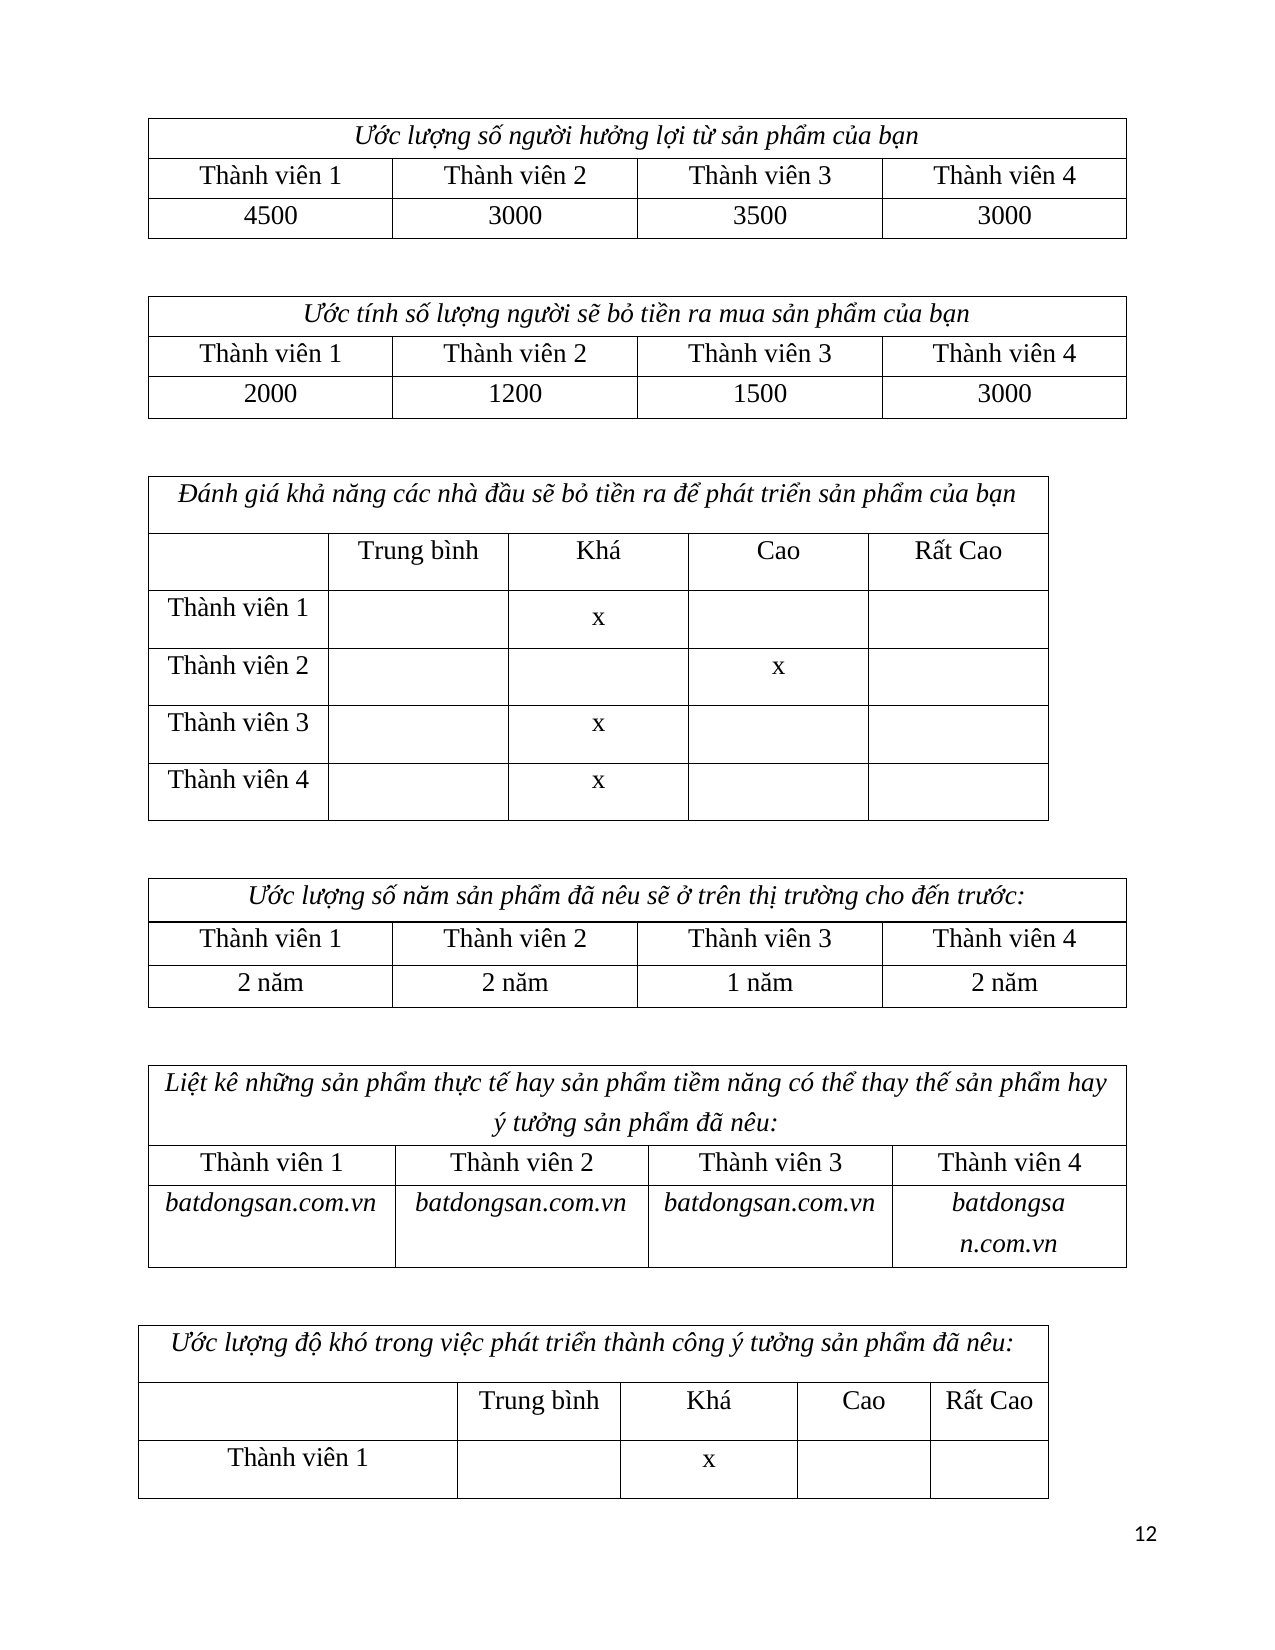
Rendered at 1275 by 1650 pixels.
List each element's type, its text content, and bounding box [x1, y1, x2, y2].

table_cell Thành viên 2 [393, 337, 637, 376]
table_cell 3000 [883, 377, 1126, 417]
table_cell [869, 649, 1048, 705]
table_cell [329, 649, 508, 705]
table_cell [869, 706, 1048, 763]
table_cell 3000 [393, 199, 637, 238]
table_cell Thành viên 1 [149, 591, 328, 648]
table_cell Thành viên 2 [149, 649, 328, 705]
table_cell Khá [621, 1383, 797, 1440]
table_cell Cao [798, 1383, 930, 1440]
table_cell Thành viên 3 [638, 159, 882, 198]
table_cell Cao [689, 534, 868, 590]
table_cell Thành viên 2 [393, 159, 637, 198]
table_cell Thành viên 3 [149, 706, 328, 763]
table_cell Thành viên 1 [149, 923, 392, 965]
table_cell [689, 591, 868, 648]
table_cell [689, 764, 868, 820]
table_cell Thành viên 3 [638, 337, 882, 376]
table_cell 3000 [883, 199, 1126, 238]
table_cell 2 năm [149, 966, 392, 1007]
table_cell Thành viên 3 [649, 1146, 892, 1185]
table_cell [798, 1441, 930, 1498]
table_cell x [689, 649, 868, 705]
table_cell [329, 764, 508, 820]
table_cell Thành viên 2 [396, 1146, 648, 1185]
table_cell 2 năm [883, 966, 1126, 1007]
table_cell x [509, 706, 688, 763]
table_cell 4500 [149, 199, 392, 238]
table_cell Thành viên 4 [883, 337, 1126, 376]
table_header Ước lượng số người hưởng lợi từ sản phẩm của bạn [149, 119, 1126, 158]
table_cell batdongsan.com.vn [893, 1186, 1126, 1267]
table_cell Khá [509, 534, 688, 590]
table_header Ước lượng số năm sản phẩm đã nêu sẽ ở trên thị trường cho đến trước: [149, 879, 1126, 921]
table_cell batdongsan.com.vn [396, 1186, 648, 1267]
table_cell Thành viên 4 [883, 923, 1126, 965]
table_cell Rất Cao [869, 534, 1048, 590]
table_cell Rất Cao [931, 1383, 1048, 1440]
table_cell batdongsan.com.vn [149, 1186, 395, 1267]
table_cell [869, 591, 1048, 648]
table_cell [458, 1441, 620, 1498]
table_cell [139, 1383, 457, 1440]
table_cell x [509, 764, 688, 820]
table_cell 2000 [149, 377, 392, 417]
table_cell Thành viên 1 [149, 337, 392, 376]
table_header Liệt kê những sản phẩm thực tế hay sản phẩm tiềm năng có thể thay thế sản phẩm hay ý tưởng sản phẩm đã nêu: [149, 1066, 1126, 1145]
table_header Đánh giá khả năng các nhà đầu sẽ bỏ tiền ra để phát triển sản phẩm của bạn [149, 477, 1048, 533]
table_cell [329, 706, 508, 763]
table_cell Thành viên 3 [638, 923, 882, 965]
table_header Ước lượng độ khó trong việc phát triển thành công ý tưởng sản phẩm đã nêu: [139, 1326, 1048, 1382]
table_cell Trung bình [329, 534, 508, 590]
table_cell Thành viên 4 [883, 159, 1126, 198]
table_cell Thành viên 4 [893, 1146, 1126, 1185]
table_cell 2 năm [393, 966, 637, 1007]
table_cell [329, 591, 508, 648]
table_cell Thành viên 2 [393, 923, 637, 965]
table_cell [689, 706, 868, 763]
table_cell 3500 [638, 199, 882, 238]
table_cell [149, 534, 328, 590]
table_cell Thành viên 1 [139, 1441, 457, 1498]
table_cell 1500 [638, 377, 882, 417]
table_cell [509, 649, 688, 705]
table_header Ước tính số lượng người sẽ bỏ tiền ra mua sản phẩm của bạn [149, 297, 1126, 336]
table_cell 1200 [393, 377, 637, 417]
table_cell Thành viên 4 [149, 764, 328, 820]
table_cell Thành viên 1 [149, 159, 392, 198]
table_cell [869, 764, 1048, 820]
table_cell [931, 1441, 1048, 1498]
table_cell Trung bình [458, 1383, 620, 1440]
table_cell Thành viên 1 [149, 1146, 395, 1185]
table_cell 1 năm [638, 966, 882, 1007]
table_cell batdongsan.com.vn [649, 1186, 892, 1267]
table_cell x [509, 591, 688, 648]
table_cell x [621, 1441, 797, 1498]
